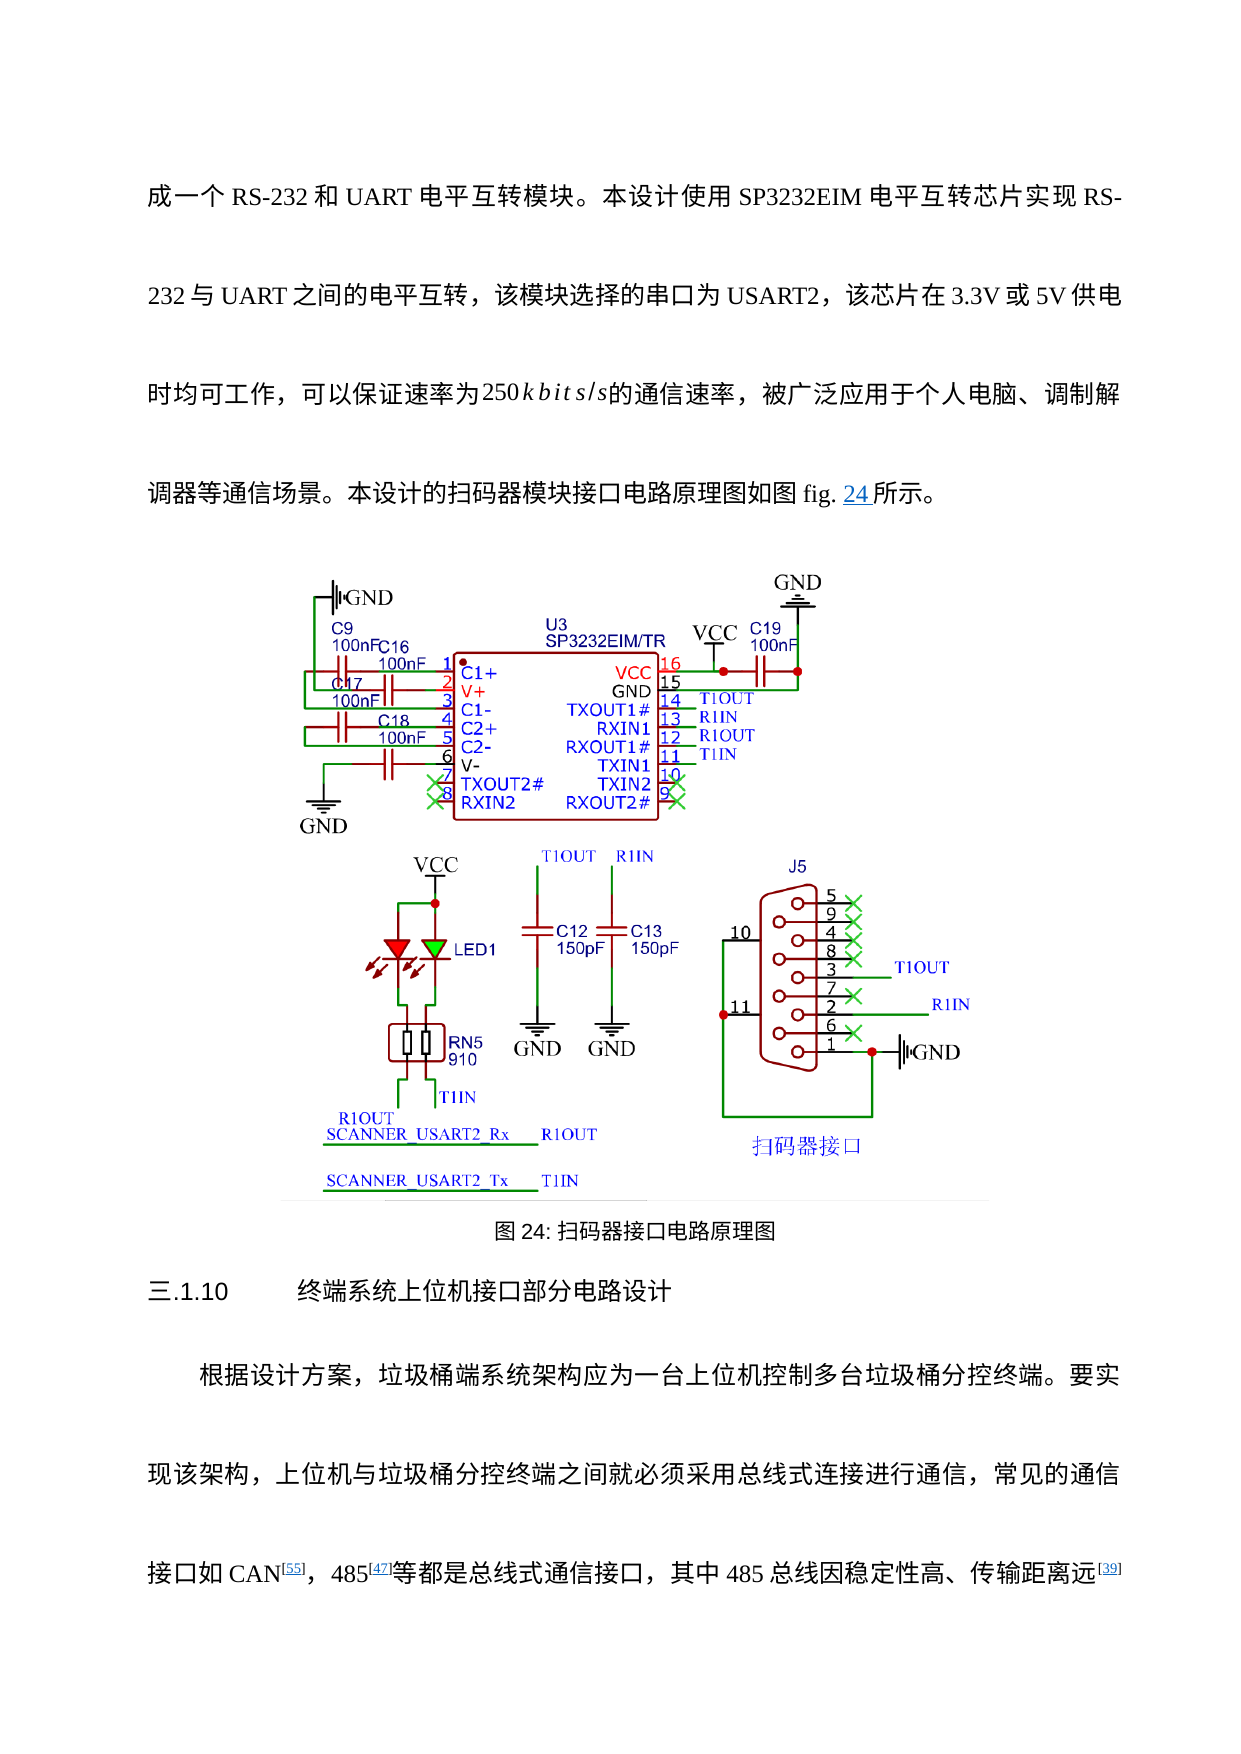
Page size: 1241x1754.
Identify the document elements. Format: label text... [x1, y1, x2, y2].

picture [280, 565, 990, 1201]
subtitle 终端系统上位机接口部分电路设计 [148, 1257, 1122, 1323]
text 图 24: 扫码器接口电路原理图 [148, 1213, 1122, 1246]
